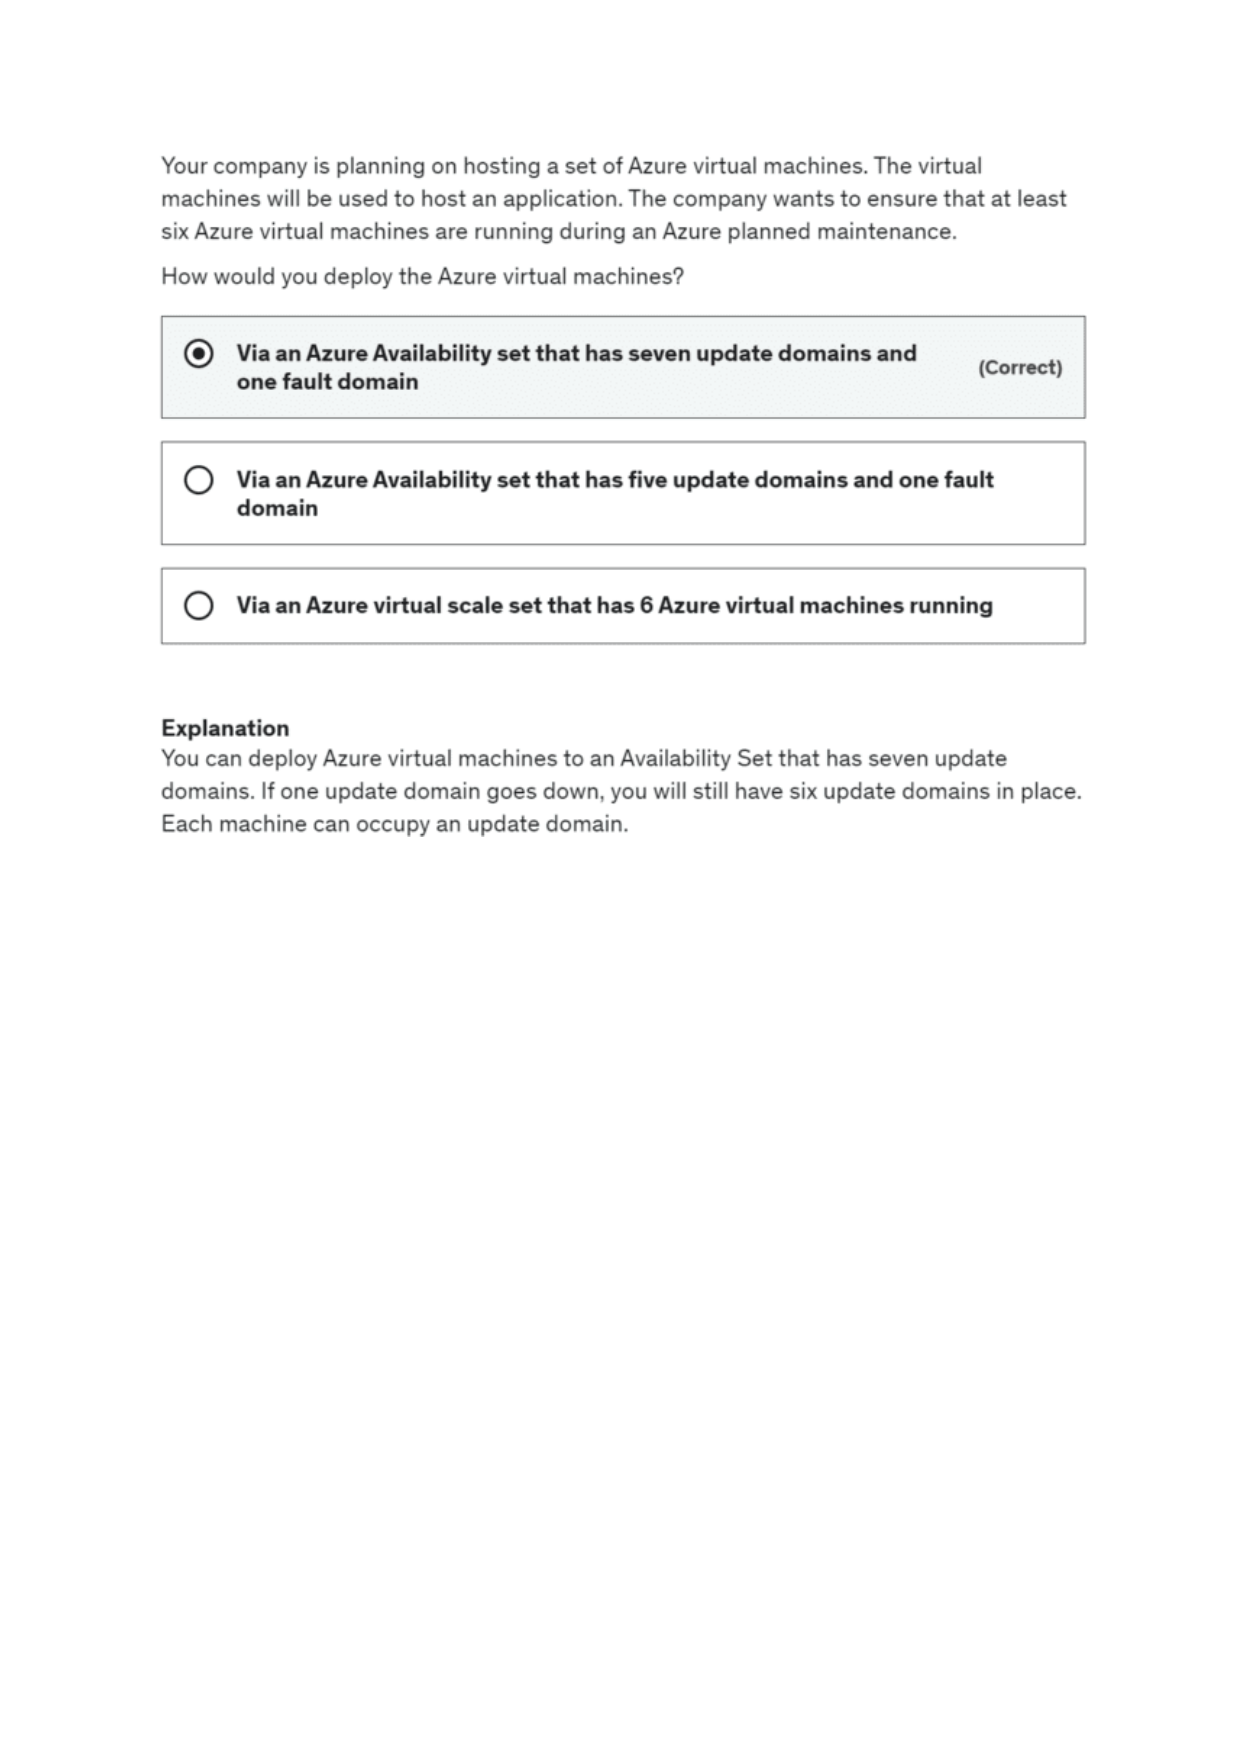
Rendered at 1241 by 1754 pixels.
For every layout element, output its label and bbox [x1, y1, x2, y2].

picture [150, 150, 1091, 837]
